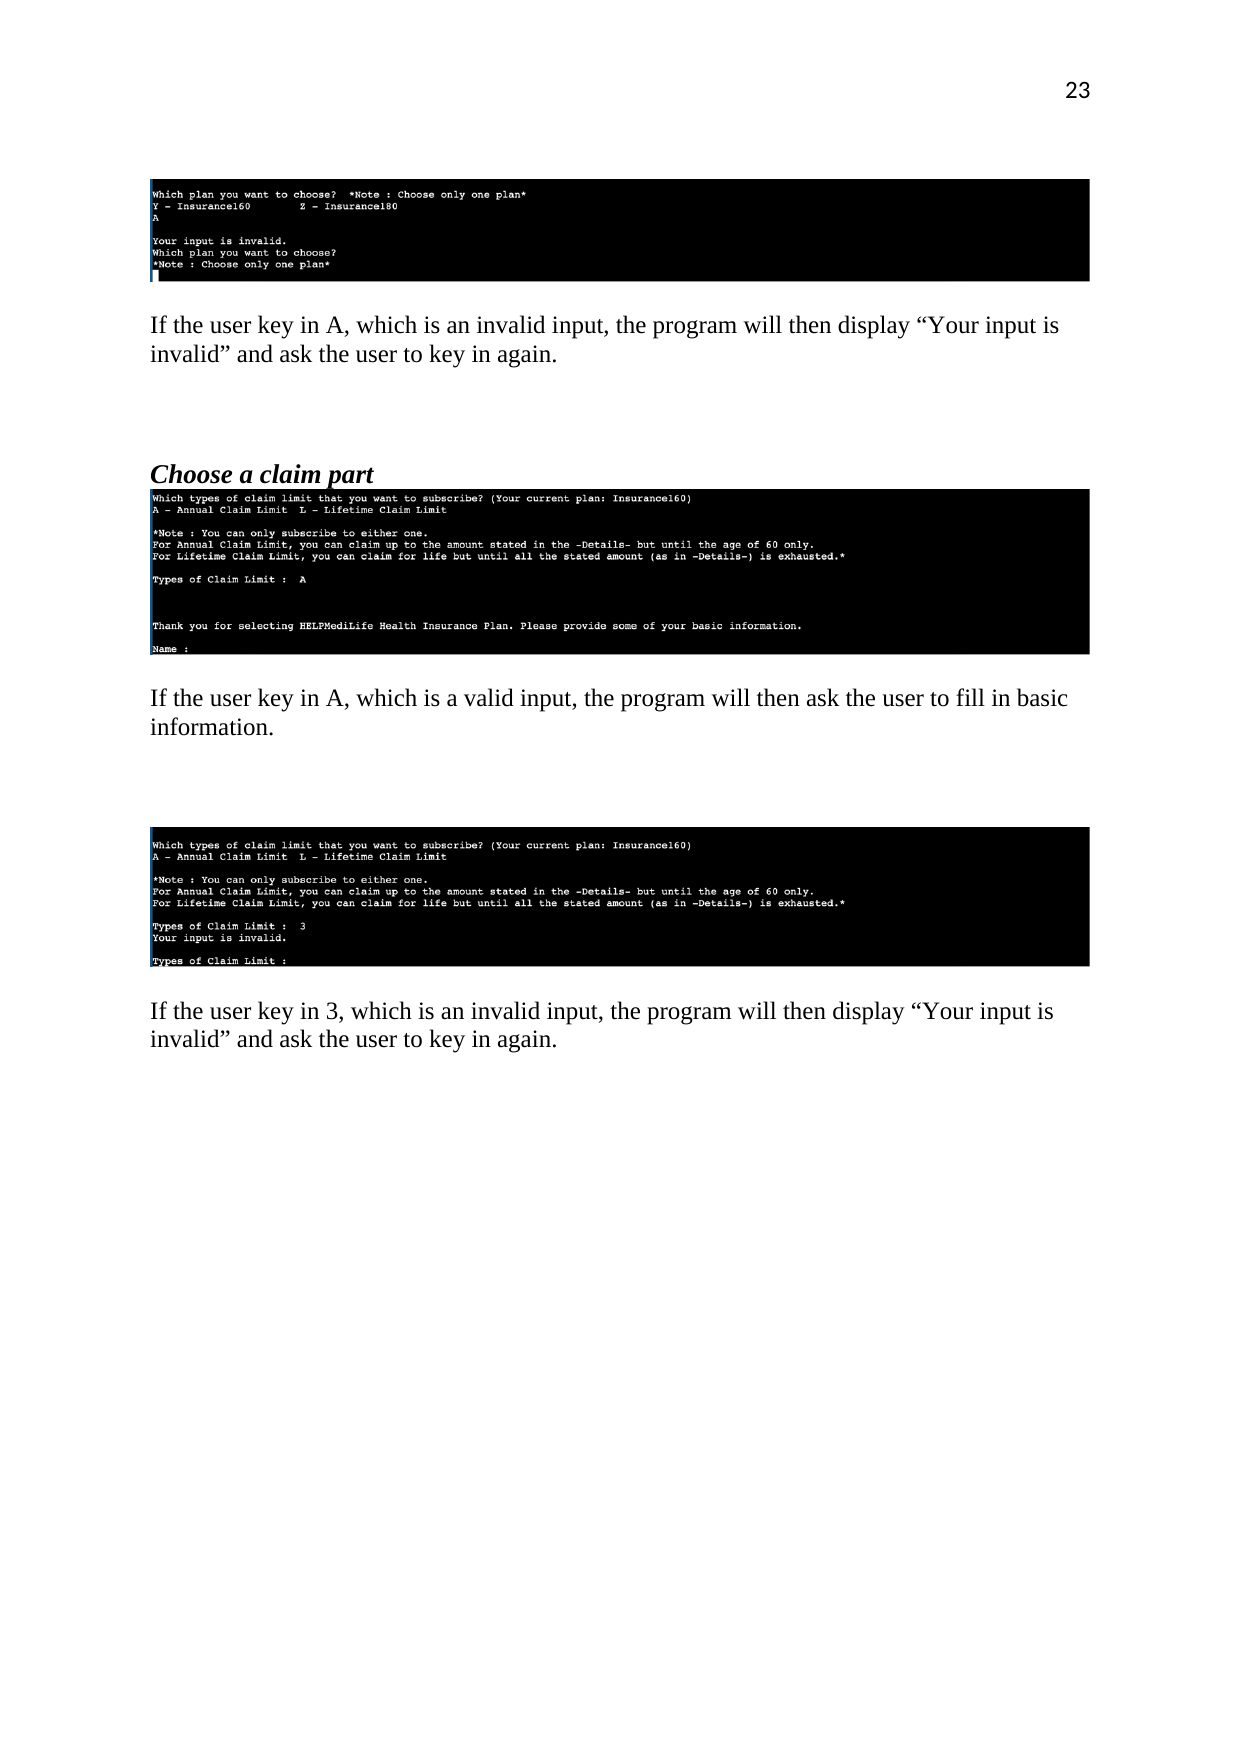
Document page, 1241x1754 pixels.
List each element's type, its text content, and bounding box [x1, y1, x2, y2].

picture [150, 179, 1090, 282]
subtitle Choose a claim part [150, 458, 1090, 489]
picture [150, 489, 1090, 655]
text If the user key in A, which is an invalid input, the program will then display “Your input is invalid” and ask the user to key in again. [150, 310, 1090, 368]
text If the user key in A, which is a valid input, the program will then ask the user to fill in basic information. [150, 683, 1090, 741]
text If the user key in 3, which is an invalid input, the program will then display “Your input is invalid” and ask the user to key in again. [150, 996, 1090, 1053]
picture [150, 827, 1090, 967]
